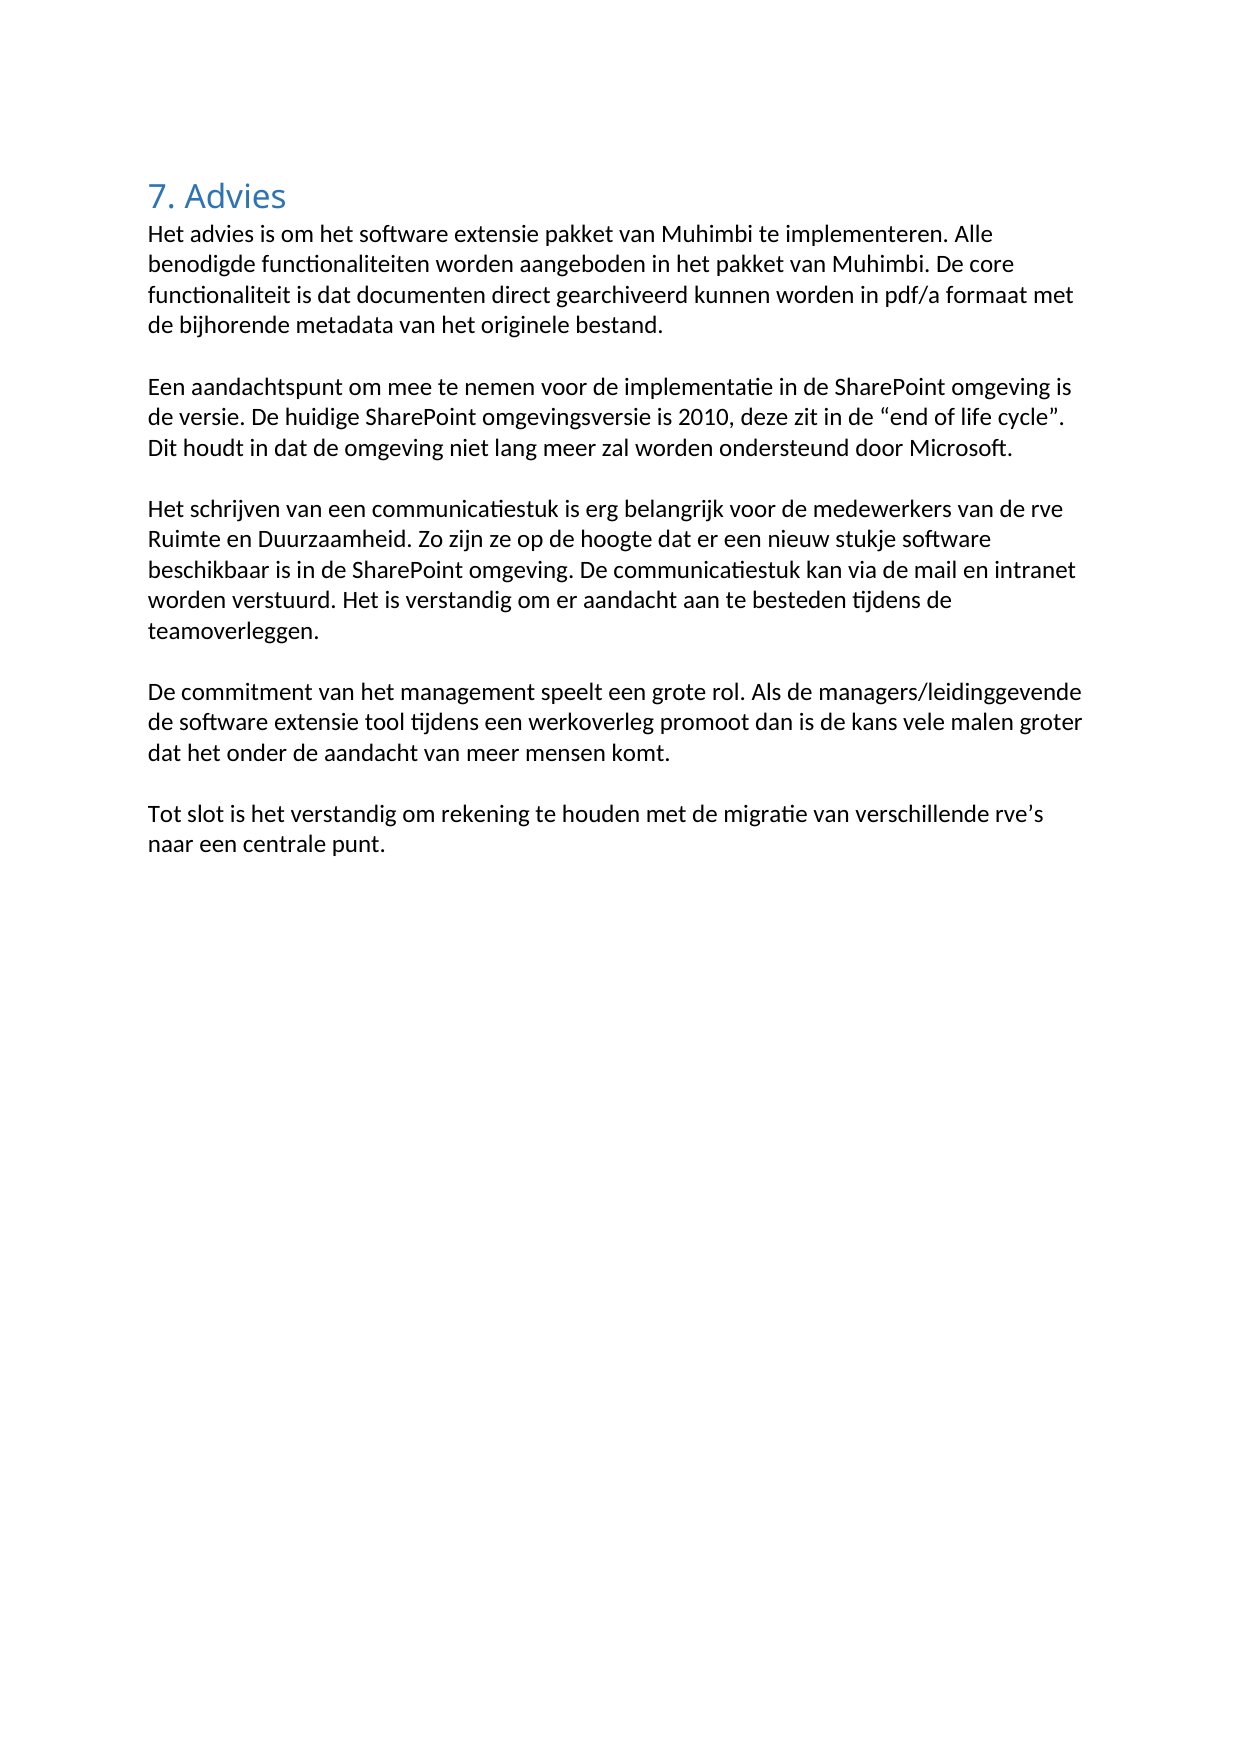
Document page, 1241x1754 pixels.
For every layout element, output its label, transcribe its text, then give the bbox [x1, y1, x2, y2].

text De commitment van het management speelt een grote rol. Als de managers/leidinggevende de software extensie tool tijdens een werkoverleg promoot dan is de kans vele malen groter dat het onder de aandacht van meer mensen komt. [148, 676, 1092, 767]
text Een aandachtspunt om mee te nemen voor de implementatie in de SharePoint omgeving is de versie. De huidige SharePoint omgevingsversie is 2010, deze zit in de “end of life cycle”. Dit houdt in dat de omgeving niet lang meer zal worden ondersteund door Microsoft. [148, 371, 1092, 462]
text Tot slot is het verstandig om rekening te houden met de migratie van verschillende rve’s naar een centrale punt. [148, 798, 1092, 859]
text Het schrijven van een communicatiestuk is erg belangrijk voor de medewerkers van de rve Ruimte en Duurzaamheid. Zo zijn ze op de hoogte dat er een nieuw stukje software beschikbaar is in de SharePoint omgeving. De communicatiestuk kan via de mail en intranet worden verstuurd. Het is verstandig om er aandacht aan te besteden tijdens de teamoverleggen. [148, 493, 1092, 645]
subtitle 7. Advies [148, 173, 1092, 218]
text Het advies is om het software extensie pakket van Muhimbi te implementeren. Alle benodigde functionaliteiten worden aangeboden in het pakket van Muhimbi. De core functionaliteit is dat documenten direct gearchiveerd kunnen worden in pdf/a formaat met de bijhorende metadata van het originele bestand. [148, 218, 1092, 340]
